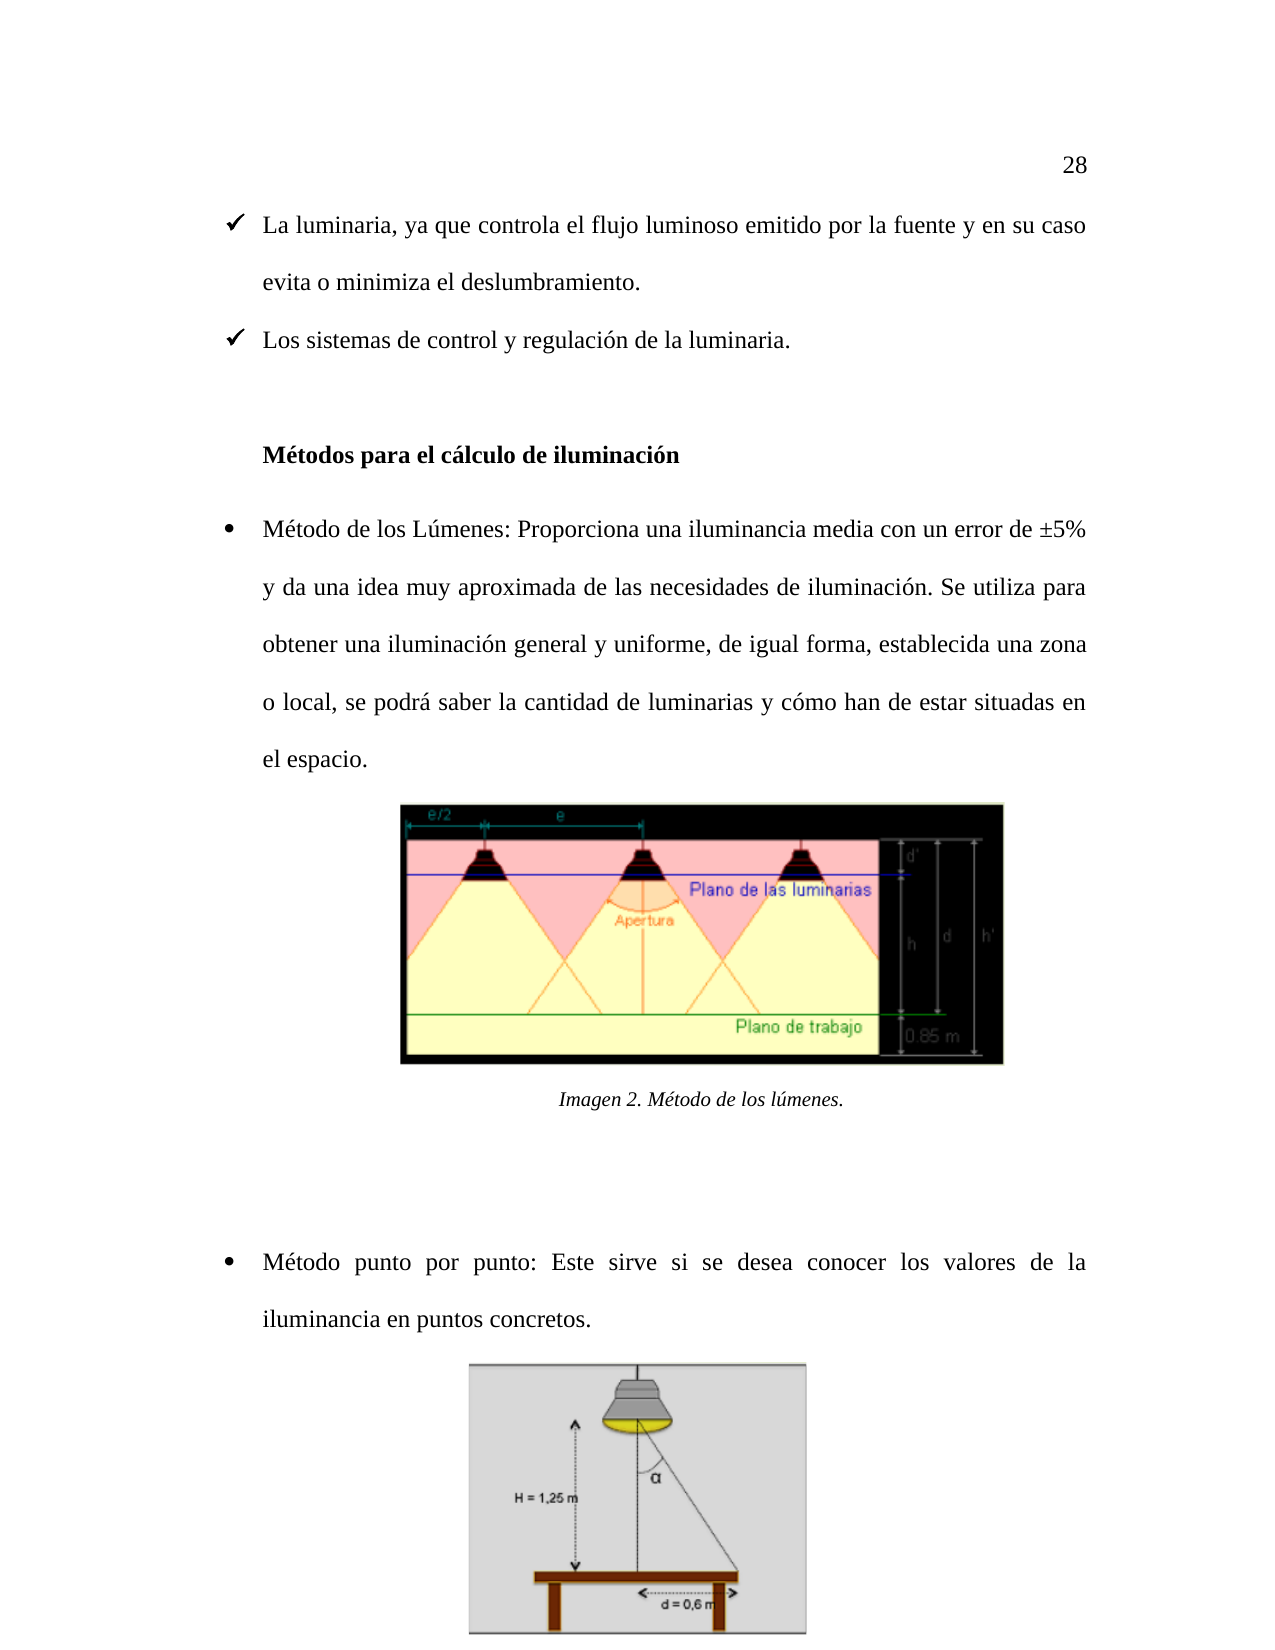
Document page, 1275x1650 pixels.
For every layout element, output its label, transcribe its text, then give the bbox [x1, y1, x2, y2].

picture [468, 1362, 807, 1635]
text Métodos para el cálculo de iluminación [187, 440, 1087, 469]
list Método punto por punto: Este sirve si se desea conocer los valores de la iluminancia en puntos concretos. [225, 1247, 1087, 1333]
picture [400, 802, 1005, 1066]
list Los sistemas de control y regulación de la luminaria. [225, 325, 1087, 354]
list Método de los Lúmenes: Proporciona una iluminancia media con un error de ±5% y da una idea muy aproximada de las necesidades de iluminación. Se utiliza para obtener una iluminación general y uniforme, de igual forma, establecida una zona o local, se podrá saber la cantidad de luminarias y cómo han de estar situadas en el espacio. [225, 514, 1087, 773]
list La luminaria, ya que controla el flujo luminoso emitido por la fuente y en su caso evita o minimiza el deslumbramiento. [225, 210, 1087, 296]
